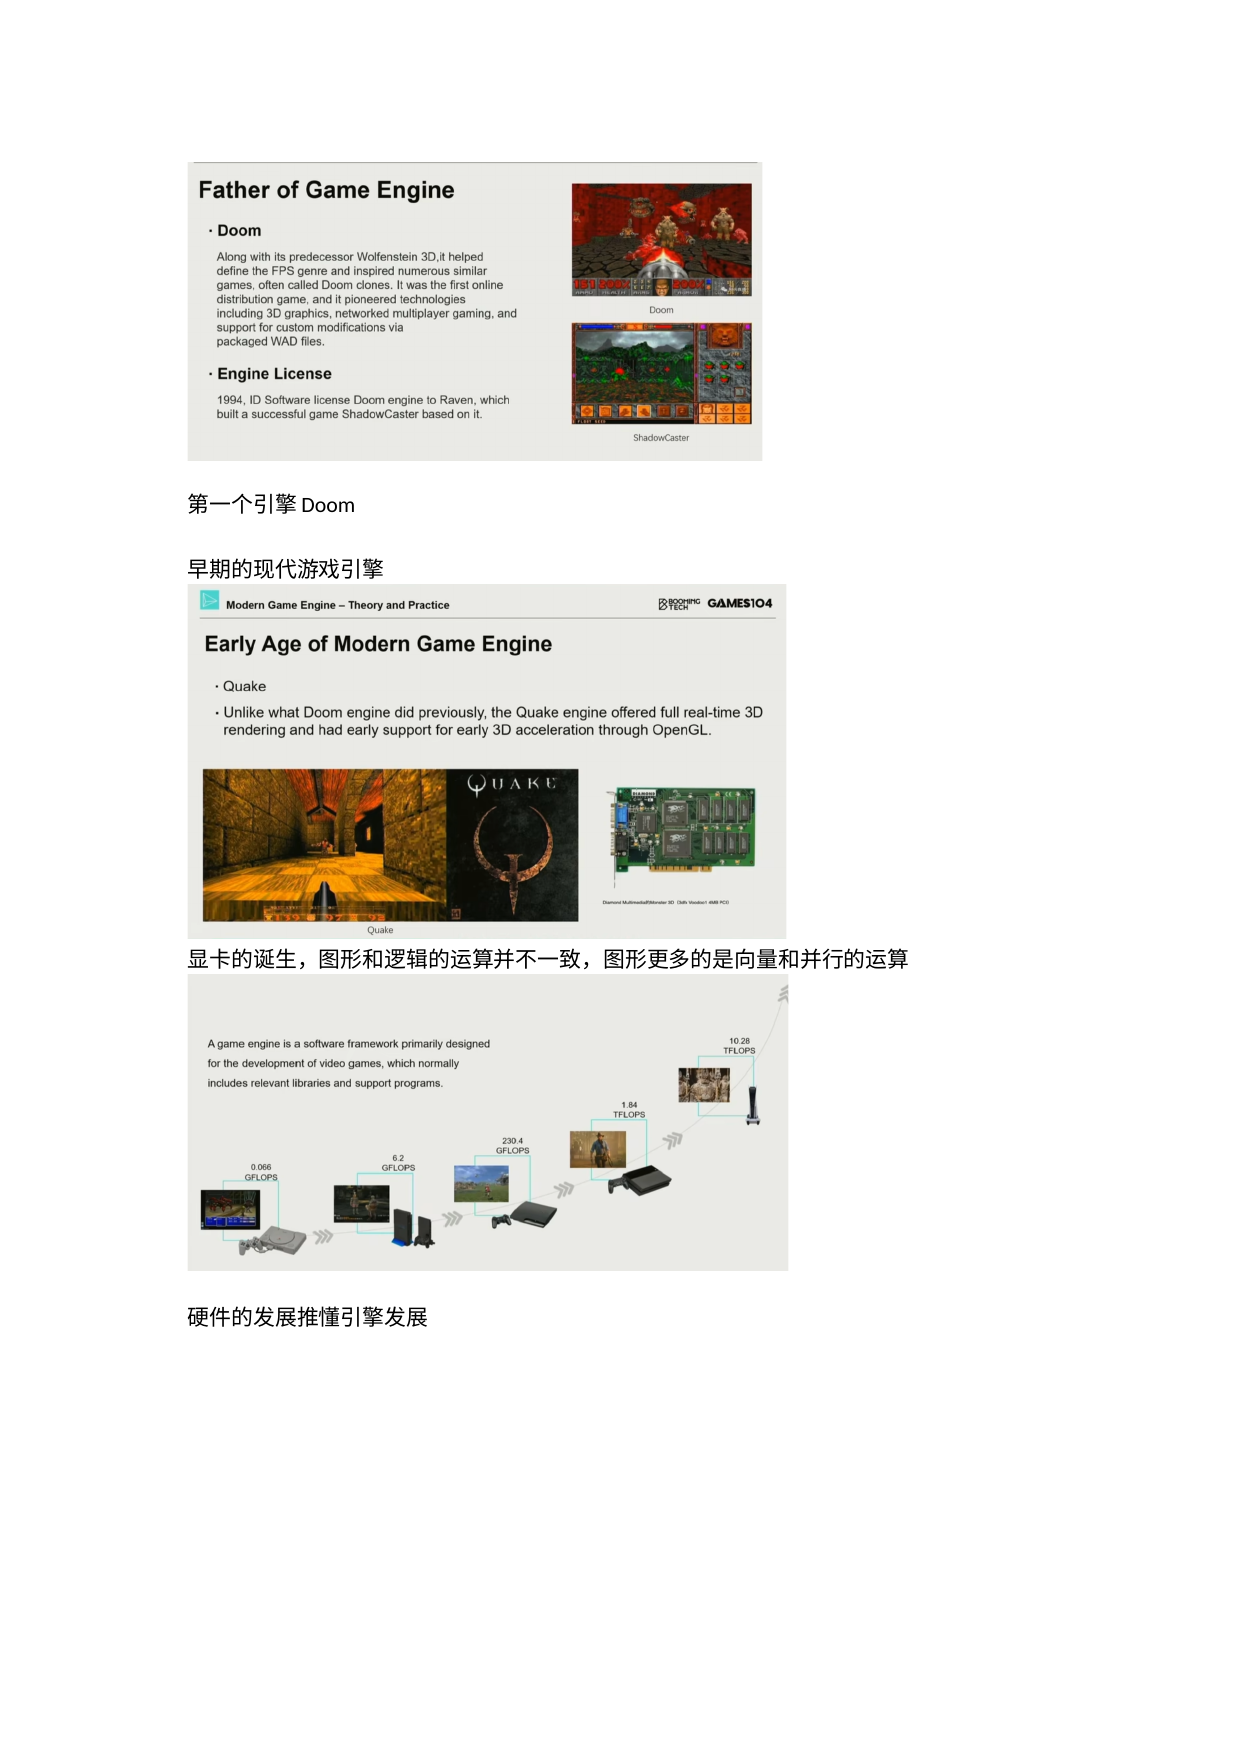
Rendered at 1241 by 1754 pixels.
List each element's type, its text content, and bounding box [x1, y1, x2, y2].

picture [187, 584, 787, 939]
text 显卡的诞生，图形和逻辑的运算并不一致，图形更多的是向量和并行的运算 [187, 942, 1053, 974]
text 第一个引擎Doom [187, 487, 1053, 519]
text 硬件的发展推懂引擎发展 [187, 1299, 1053, 1332]
text 早期的现代游戏引擎 [187, 552, 1053, 584]
picture [187, 974, 789, 1271]
picture [187, 162, 763, 461]
